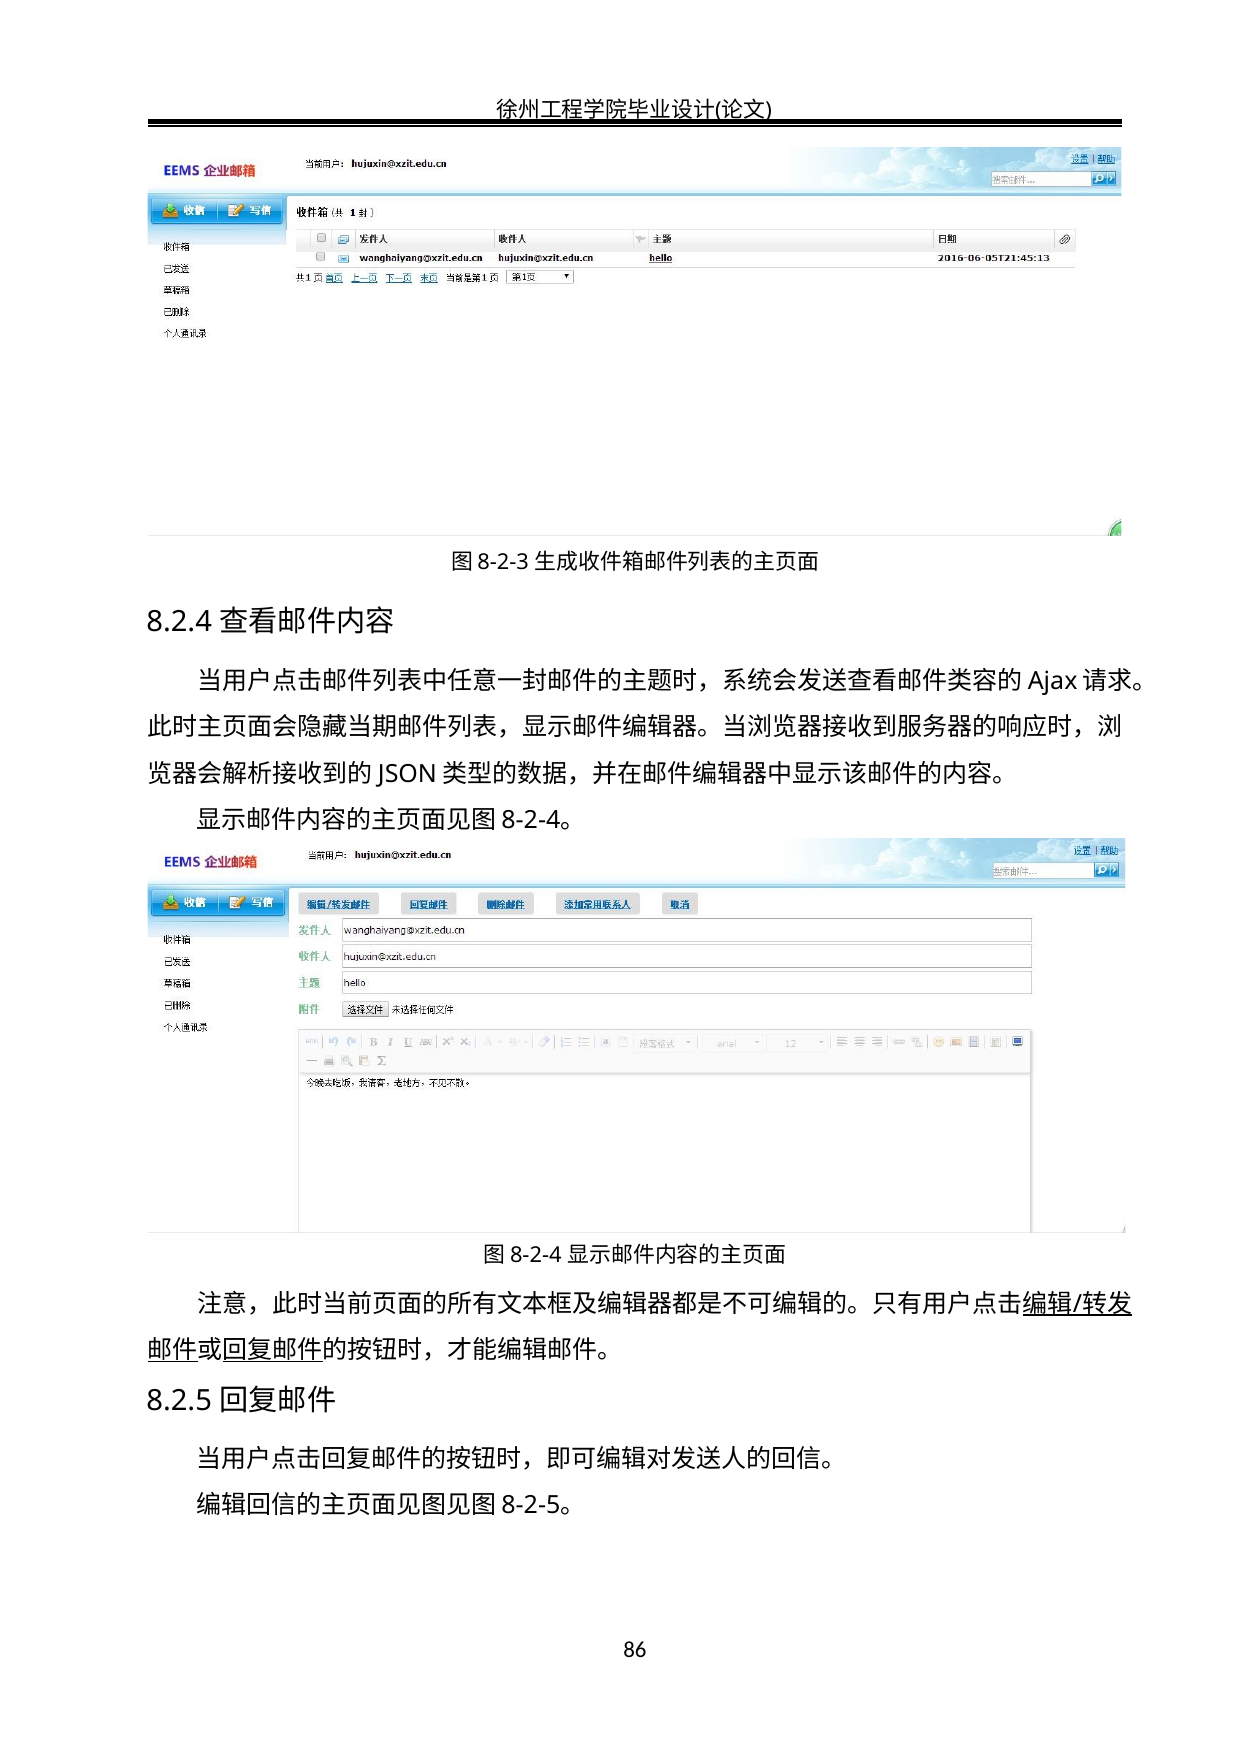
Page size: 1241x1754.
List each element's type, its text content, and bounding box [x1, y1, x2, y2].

text 图8-2-4 显示邮件内容的主页面 [172, 1237, 1097, 1269]
text 当用户点击回复邮件的按钮时，即可编辑对发送人的回信。 [196, 1439, 1137, 1475]
text 当用户点击邮件列表中任意一封邮件的主题时，系统会发送查看邮件类容的Ajax请求。此时主页面会隐藏当期邮件列表，显示邮件编辑器。当浏览器接收到服务器的响应时，浏览器会解析接收到的JSON类型的数据，并在邮件编辑器中显示该邮件的内容。 [148, 660, 1137, 789]
text 显示邮件内容的主页面见图8-2-4。 [196, 800, 1137, 836]
subtitle 8.2.5 回复邮件 [146, 1376, 1141, 1419]
text 图8-2-3 生成收件箱邮件列表的主页面 [172, 544, 1098, 576]
picture [147, 838, 1126, 1233]
subtitle 8.2.4 查看邮件内容 [146, 598, 1141, 640]
text 注意，此时当前页面的所有文本框及编辑器都是不可编辑的。只有用户点击编辑/转发邮件或回复邮件的按钮时，才能编辑邮件。 [148, 1283, 1137, 1366]
text 编辑回信的主页面见图见图8-2-5。 [196, 1484, 1137, 1520]
picture [147, 147, 1122, 536]
